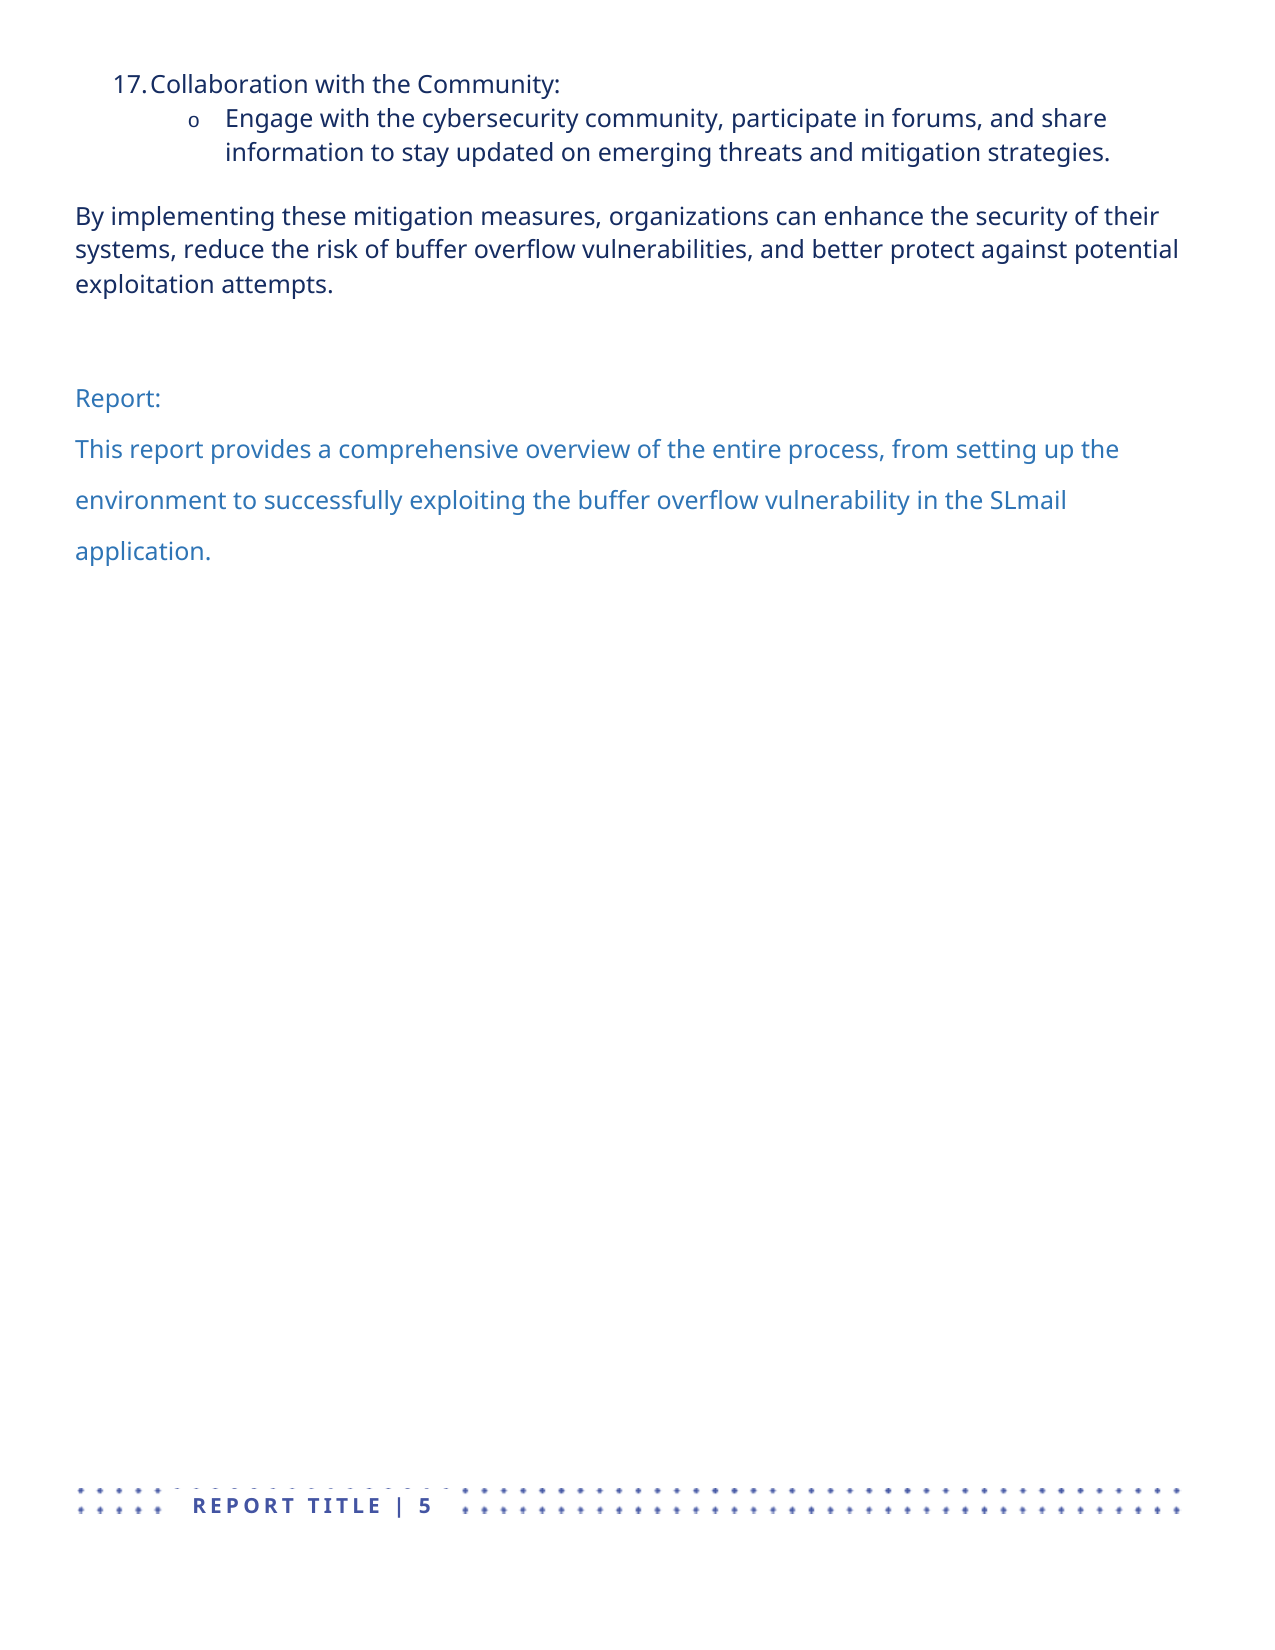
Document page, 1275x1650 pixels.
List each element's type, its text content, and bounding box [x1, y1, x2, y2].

text Report: [75, 381, 1200, 414]
text This report provides a comprehensive overview of the entire process, from setting up the environment to successfully exploiting the buffer overflow vulnerability in the SLmail application. [75, 432, 1200, 568]
list Engage with the cybersecurity community, participate in forums, and share information to stay updated on emerging threats and mitigation strategies. [187, 101, 1200, 169]
picture [77, 1488, 1182, 1514]
text By implementing these mitigation measures, organizations can enhance the security of their systems, reduce the risk of buffer overflow vulnerabilities, and better protect against potential exploitation attempts. [75, 198, 1200, 300]
list Collaboration with the Community: [112, 67, 1200, 101]
